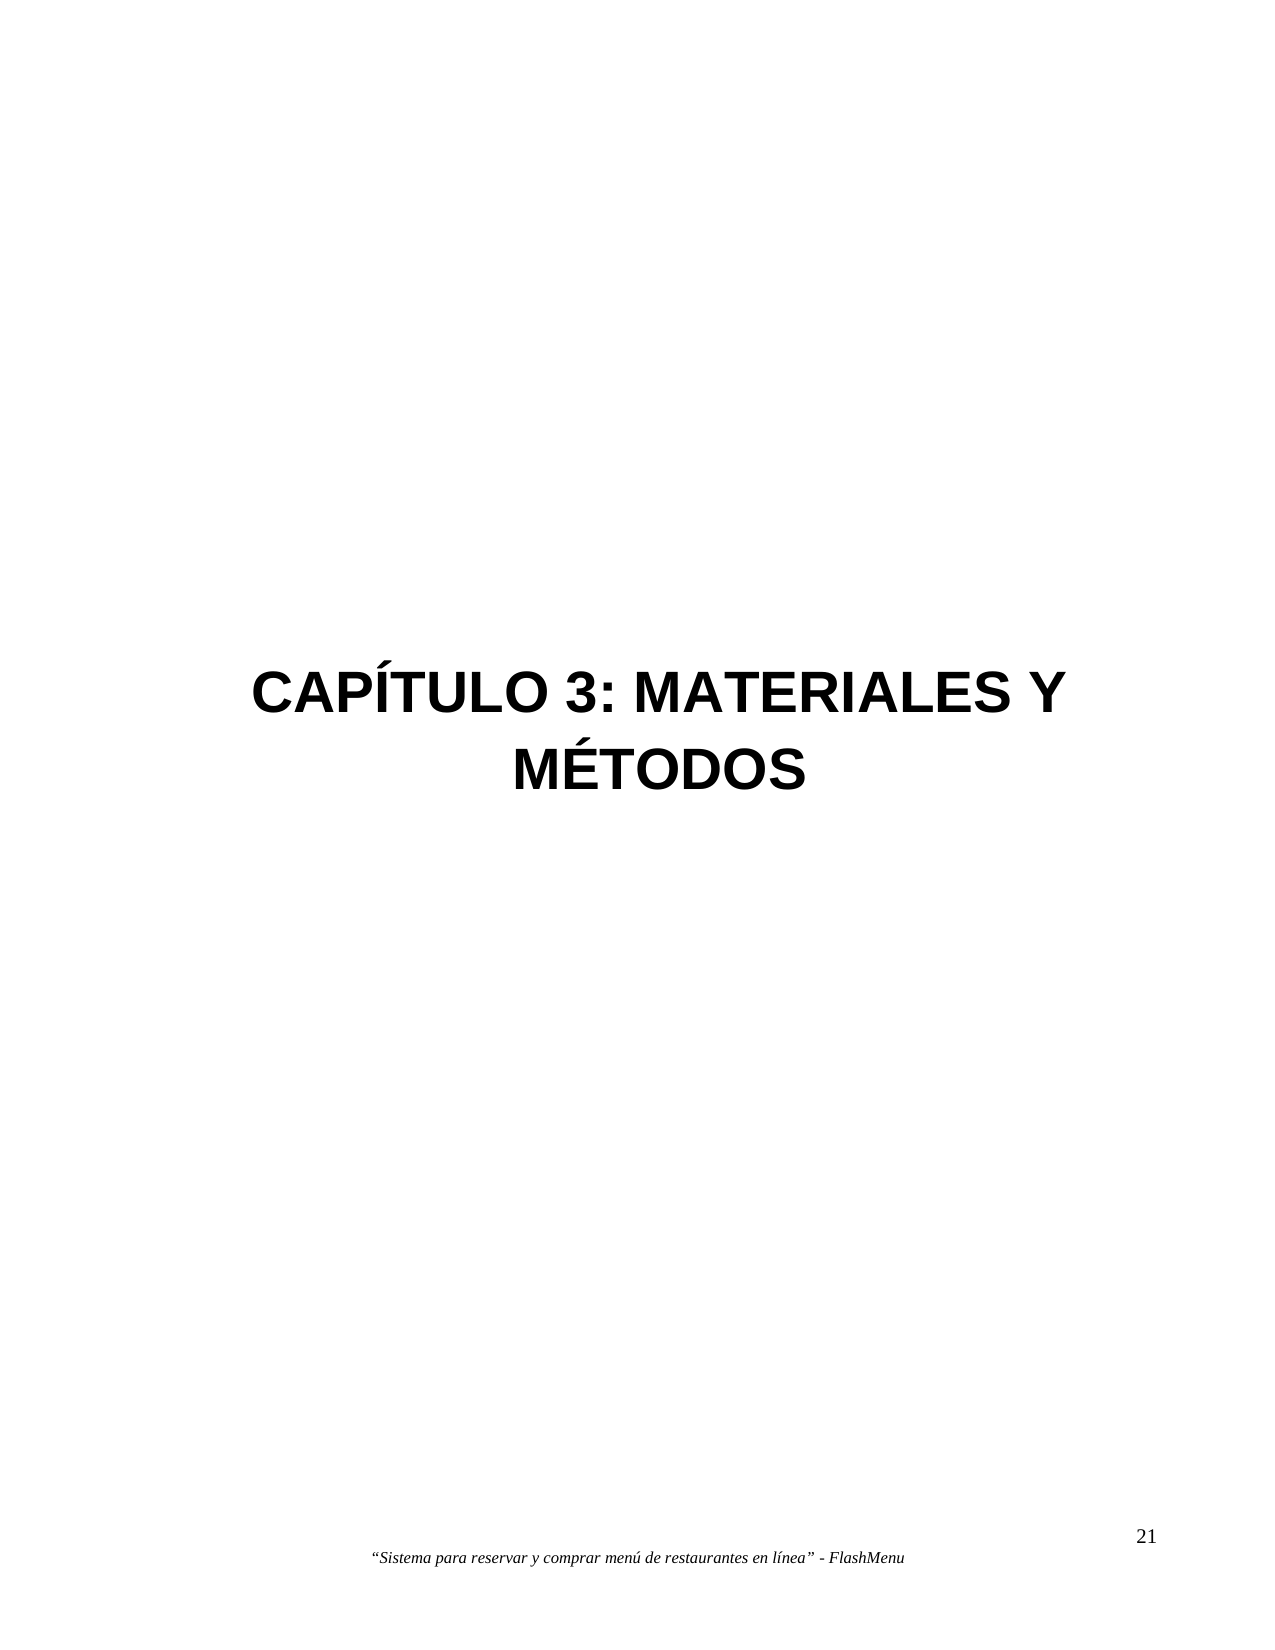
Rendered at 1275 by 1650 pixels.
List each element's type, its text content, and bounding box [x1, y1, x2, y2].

list CAPÍTULO 3: MATERIALES Y MÉTODOS [162, 658, 1157, 802]
